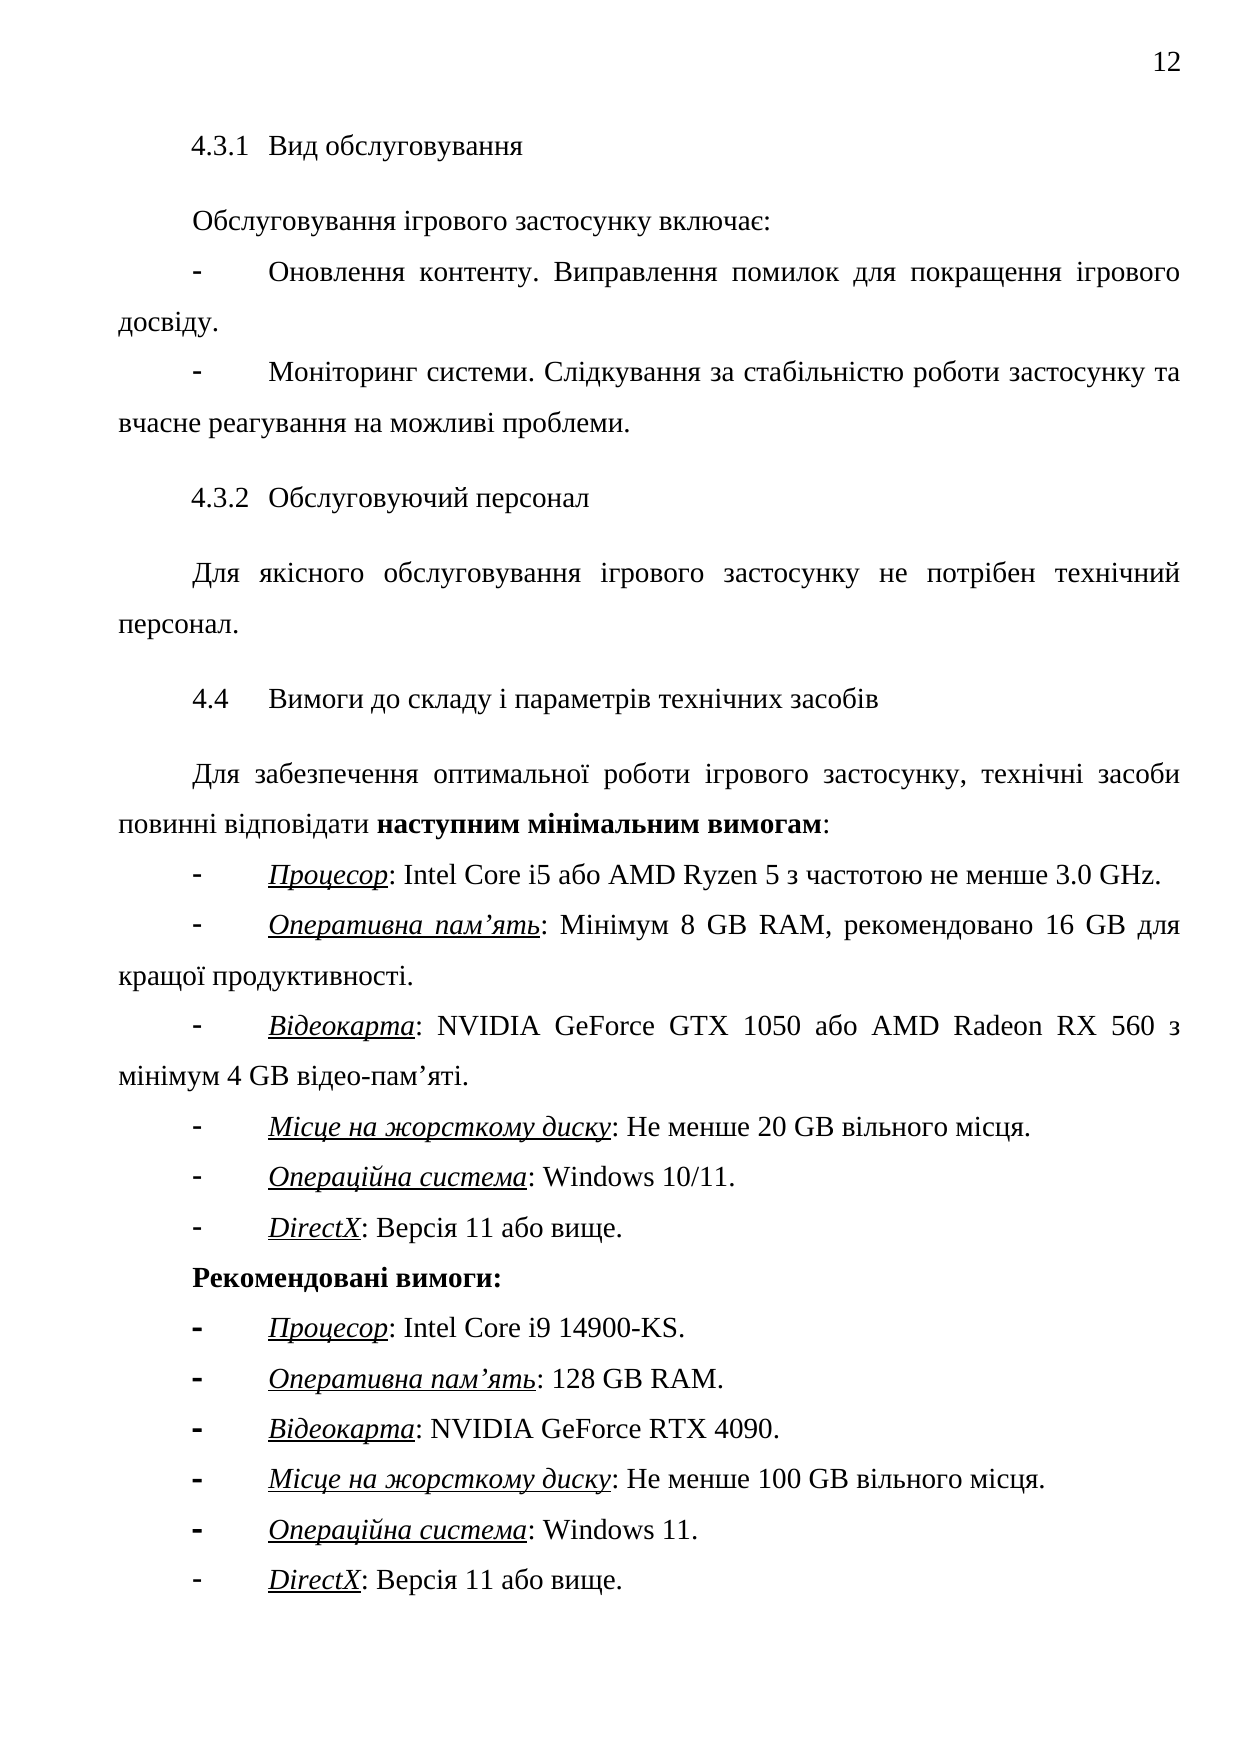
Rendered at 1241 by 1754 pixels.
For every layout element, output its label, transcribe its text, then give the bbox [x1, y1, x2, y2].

list Моніторинг системи. Слідкування за стабільністю роботи застосунку та вчасне реагування на можливі проблеми. [118, 354, 1181, 438]
list DirectX: Версія 11 або вище. [118, 1562, 1181, 1596]
list Оновлення контенту. Виправлення помилок для покращення ігрового досвіду. [118, 254, 1181, 338]
text Рекомендовані вимоги: [118, 1260, 1181, 1294]
subtitle Обслуговуючий персонал [118, 480, 1181, 514]
subtitle Вид обслуговування [118, 128, 1181, 162]
list Процесор: Intel Core i9 14900-KS. [118, 1310, 1181, 1344]
list Оперативна пам’ять: 128 GB RAM. [118, 1361, 1181, 1394]
list Оперативна пам’ять: Мінімум 8 GB RAM, рекомендовано 16 GB для кращої продуктивності. [118, 907, 1181, 991]
text Для якісного обслуговування ігрового застосунку не потрібен технічний персонал. [118, 555, 1181, 639]
list Відеокарта: NVIDIA GeForce RTX 4090. [118, 1411, 1181, 1445]
list DirectX: Версія 11 або вище. [118, 1210, 1181, 1243]
list Місце на жорсткому диску: Не менше 100 GB вільного місця. [118, 1462, 1181, 1495]
list Відеокарта: NVIDIA GeForce GTX 1050 або AMD Radeon RX 560 з мінімум 4 GB відео-пам’яті. [118, 1008, 1181, 1092]
list Операційна система: Windows 10/11. [118, 1159, 1181, 1193]
list Операційна система: Windows 11. [118, 1512, 1181, 1546]
list Процесор: Intel Core i5 або AMD Ryzen 5 з частотою не менше 3.0 GHz. [118, 857, 1181, 891]
list Місце на жорсткому диску: Не менше 20 GB вільного місця. [118, 1109, 1181, 1142]
text Обслуговування ігрового застосунку включає: [118, 203, 1181, 237]
subtitle Вимоги до складу і параметрів технічних засобів [118, 681, 1181, 714]
text Для забезпечення оптимальної роботи ігрового застосунку, технічні засоби повинні відповідати наступним мінімальним вимогам: [118, 756, 1181, 840]
